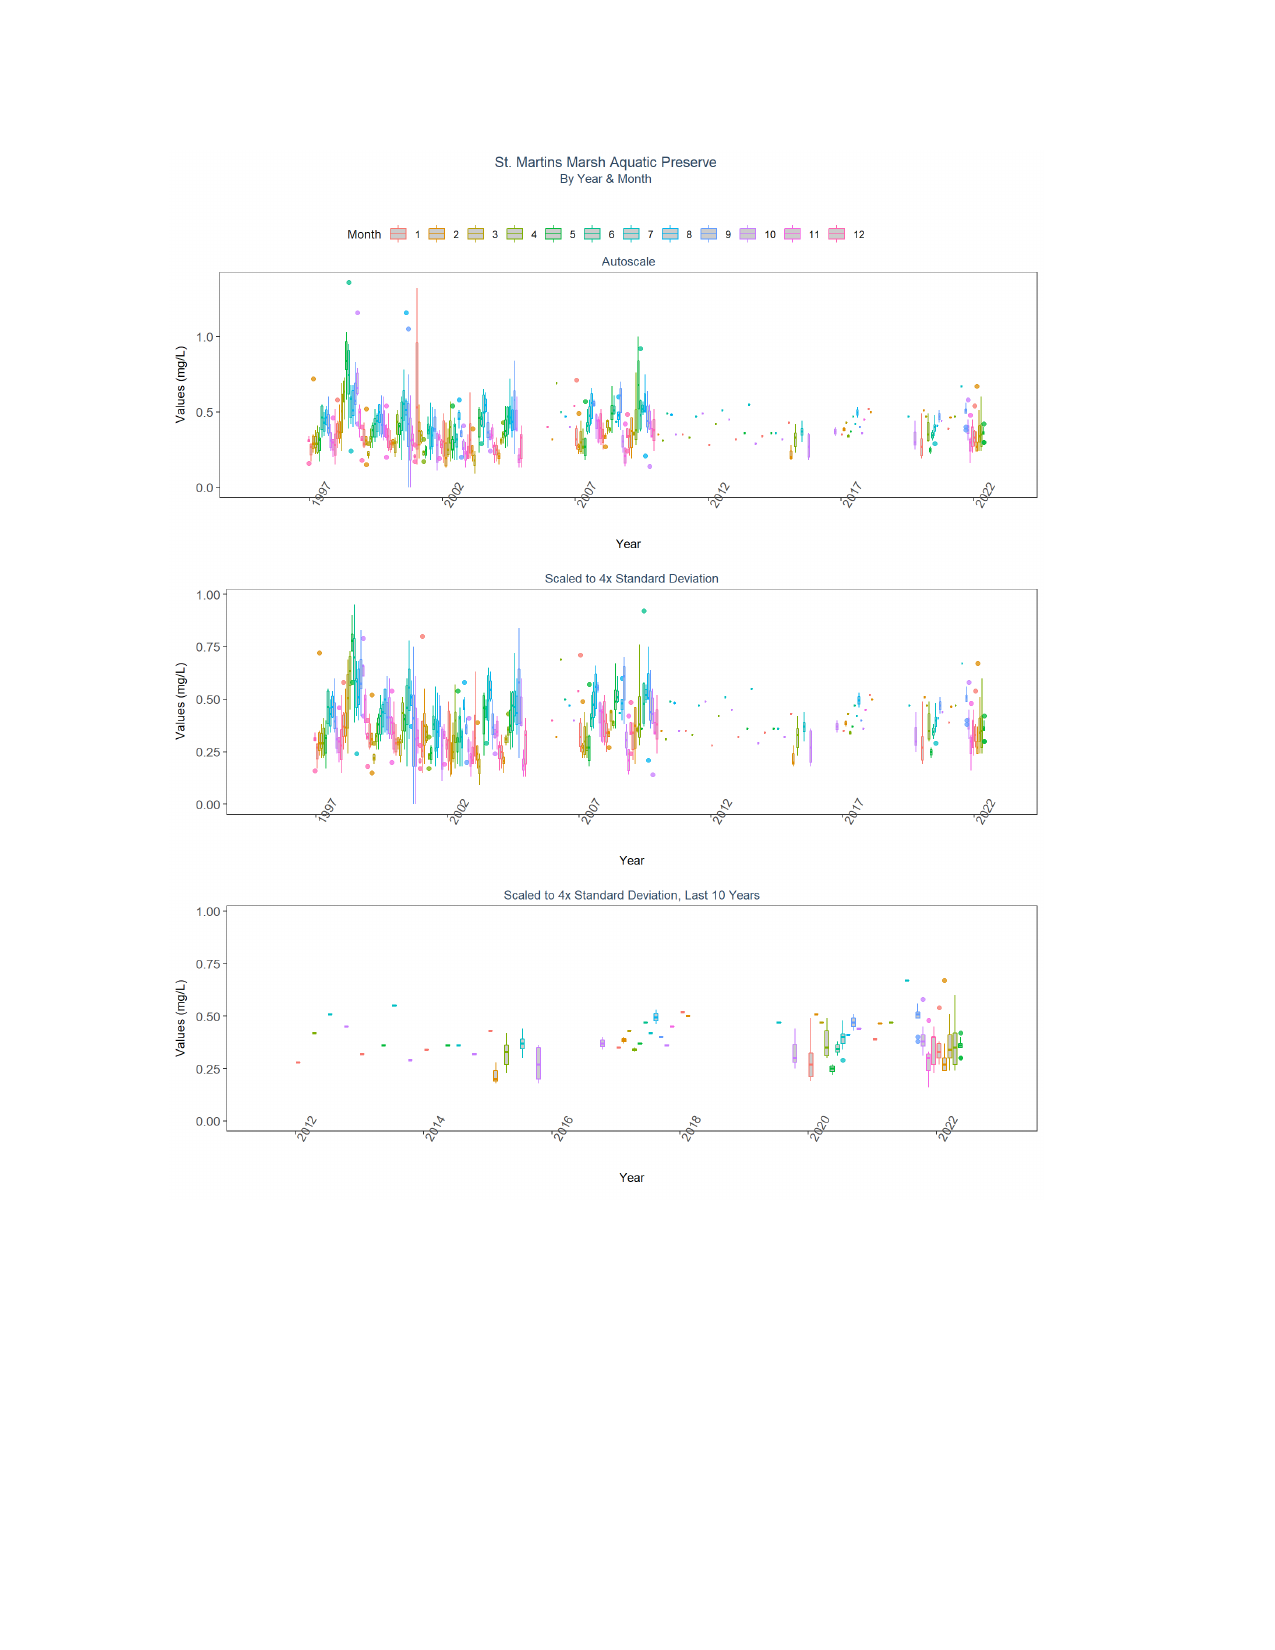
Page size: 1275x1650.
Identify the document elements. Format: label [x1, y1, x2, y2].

picture [168, 150, 1044, 1200]
